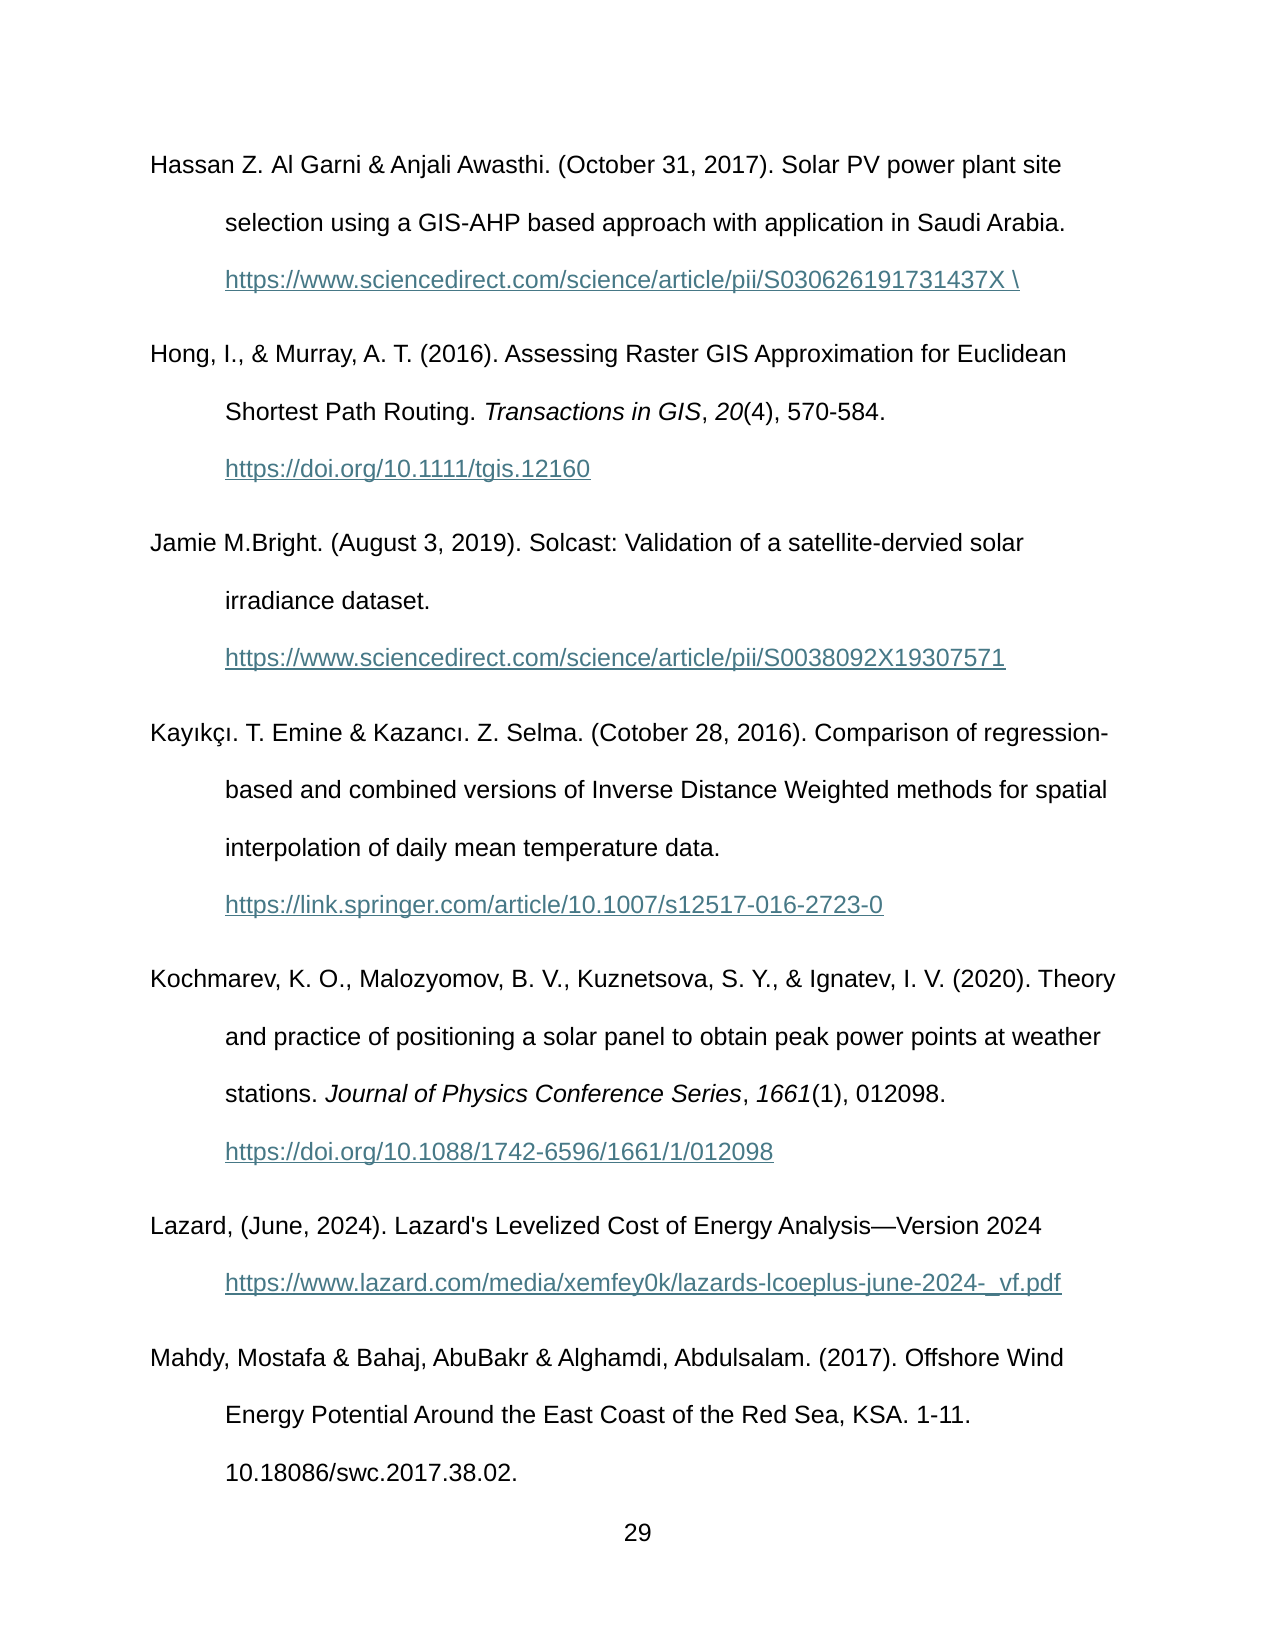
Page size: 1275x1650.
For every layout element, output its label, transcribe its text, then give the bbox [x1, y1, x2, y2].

text Jamie M.Bright. (August 3, 2019). Solcast: Validation of a satellite-dervied solar irradiance dataset. https://www.sciencedirect.com/science/article/pii/S0038092X19307571 [150, 528, 1125, 672]
text Kayıkçı. T. Emine & Kazancı. Z. Selma. (Cotober 28, 2016). Comparison of regression-based and combined versions of Inverse Distance Weighted methods for spatial interpolation of daily mean temperature data. https://link.springer.com/article/10.1007/s12517-016-2723-0 [150, 717, 1125, 919]
text Hong, I., & Murray, A. T. (2016). Assessing Raster GIS Approximation for Euclidean Shortest Path Routing. Transactions in GIS, 20(4), 570-584. https://doi.org/10.1111/tgis.12160 [150, 339, 1125, 483]
text Mahdy, Mostafa & Bahaj, AbuBakr & Alghamdi, Abdulsalam. (2017). Offshore Wind Energy Potential Around the East Coast of the Red Sea, KSA. 1-11. 10.18086/swc.2017.38.02. [150, 1342, 1125, 1486]
text Hassan Z. Al Garni & Anjali Awasthi. (October 31, 2017). Solar PV power plant site selection using a GIS-AHP based approach with application in Saudi Arabia. https://www.sciencedirect.com/science/article/pii/S030626191731437X \ [150, 150, 1125, 294]
text Kochmarev, K. O., Malozyomov, B. V., Kuznetsova, S. Y., & Ignatev, I. V. (2020). Theory and practice of positioning a solar panel to obtain peak power points at weather stations. Journal of Physics Conference Series, 1661(1), 012098. https://doi.org/10.1088/1742-6596/1661/1/012098 [150, 964, 1125, 1165]
text Lazard, (June, 2024). Lazard's Levelized Cost of Energy Analysis—Version 2024 https://www.lazard.com/media/xemfey0k/lazards-lcoeplus-june-2024-_vf.pdf [150, 1211, 1125, 1297]
